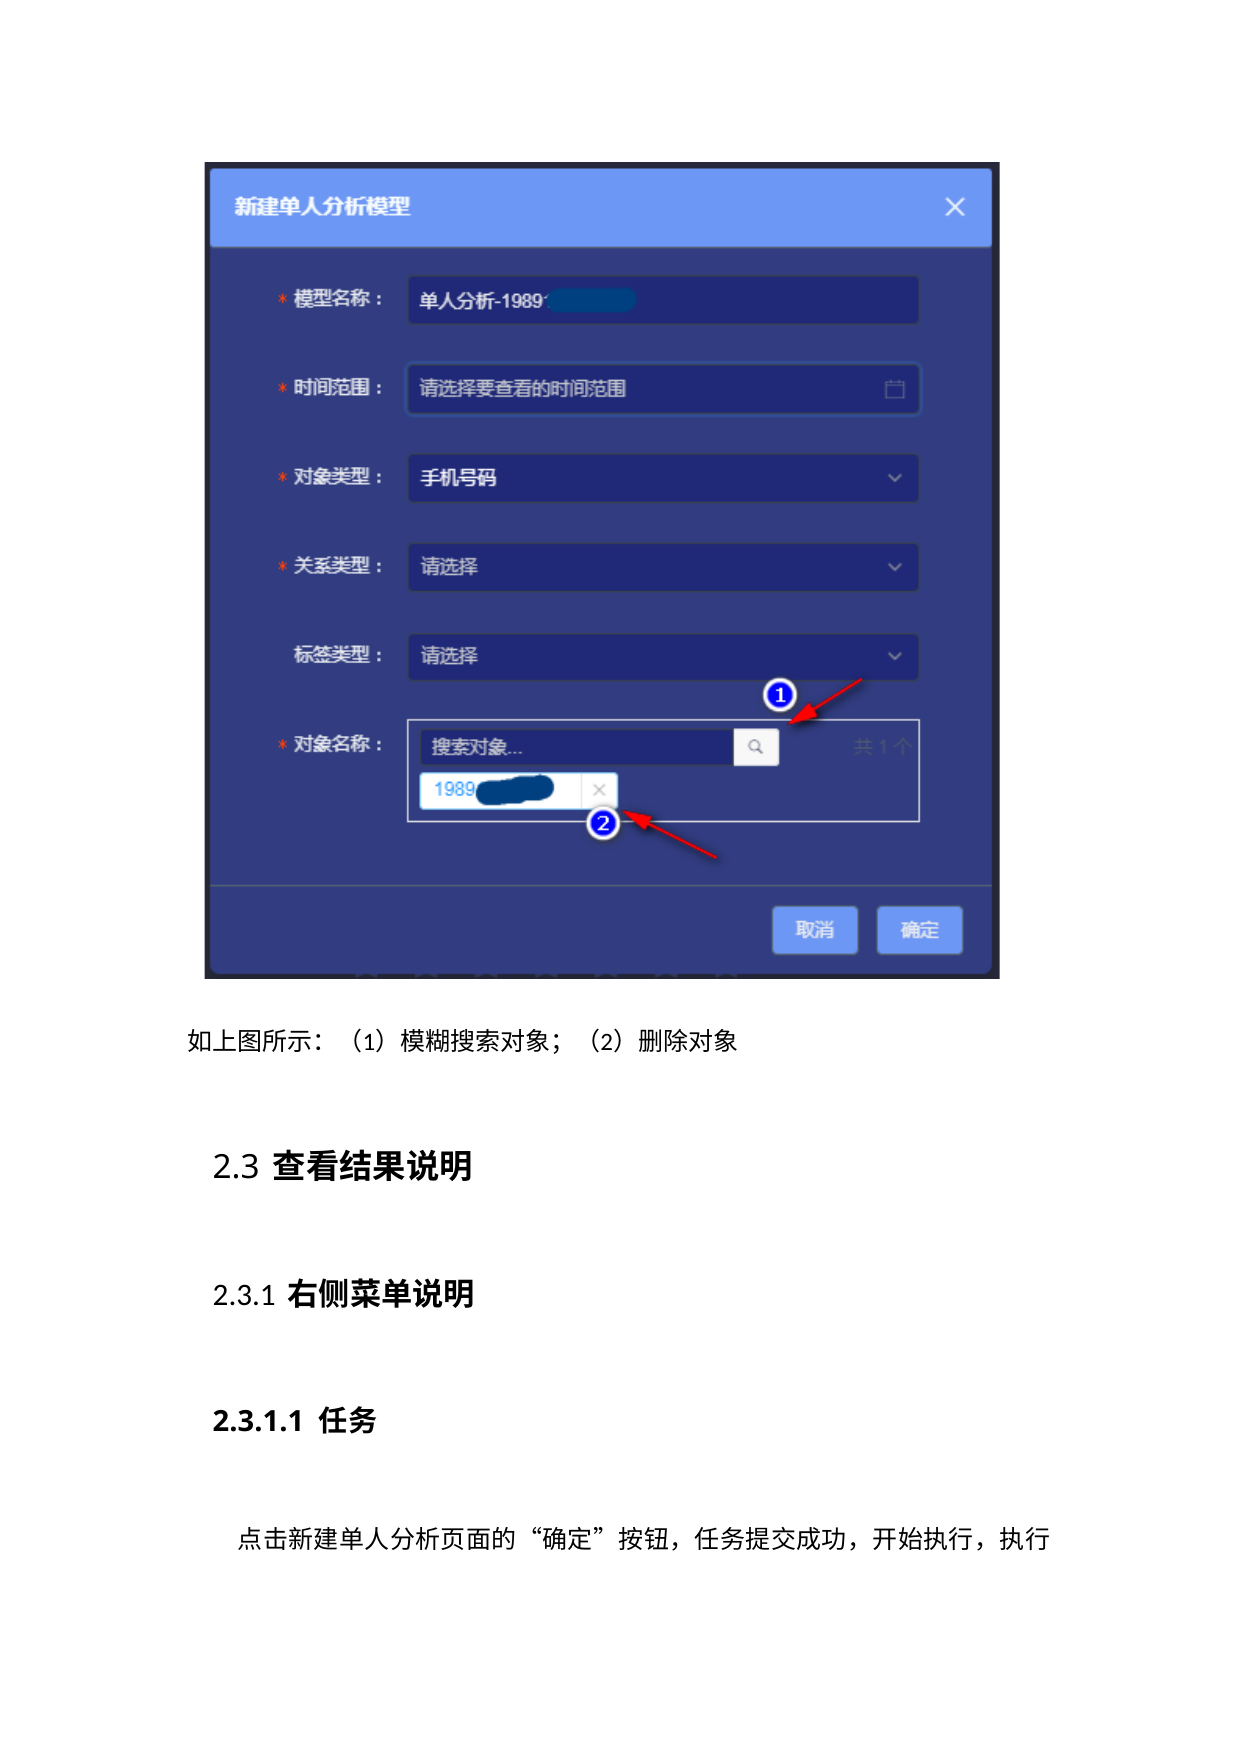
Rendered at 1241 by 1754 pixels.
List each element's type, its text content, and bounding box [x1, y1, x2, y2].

subtitle 查看结果说明 [212, 1132, 1028, 1197]
text 如上图所示：（1）模糊搜索对象；（2）删除对象 [187, 1007, 1053, 1072]
subtitle 右侧菜单说明 [212, 1259, 1028, 1324]
picture [204, 162, 1000, 979]
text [187, 1505, 1053, 1570]
subtitle 任务 [212, 1386, 1028, 1451]
